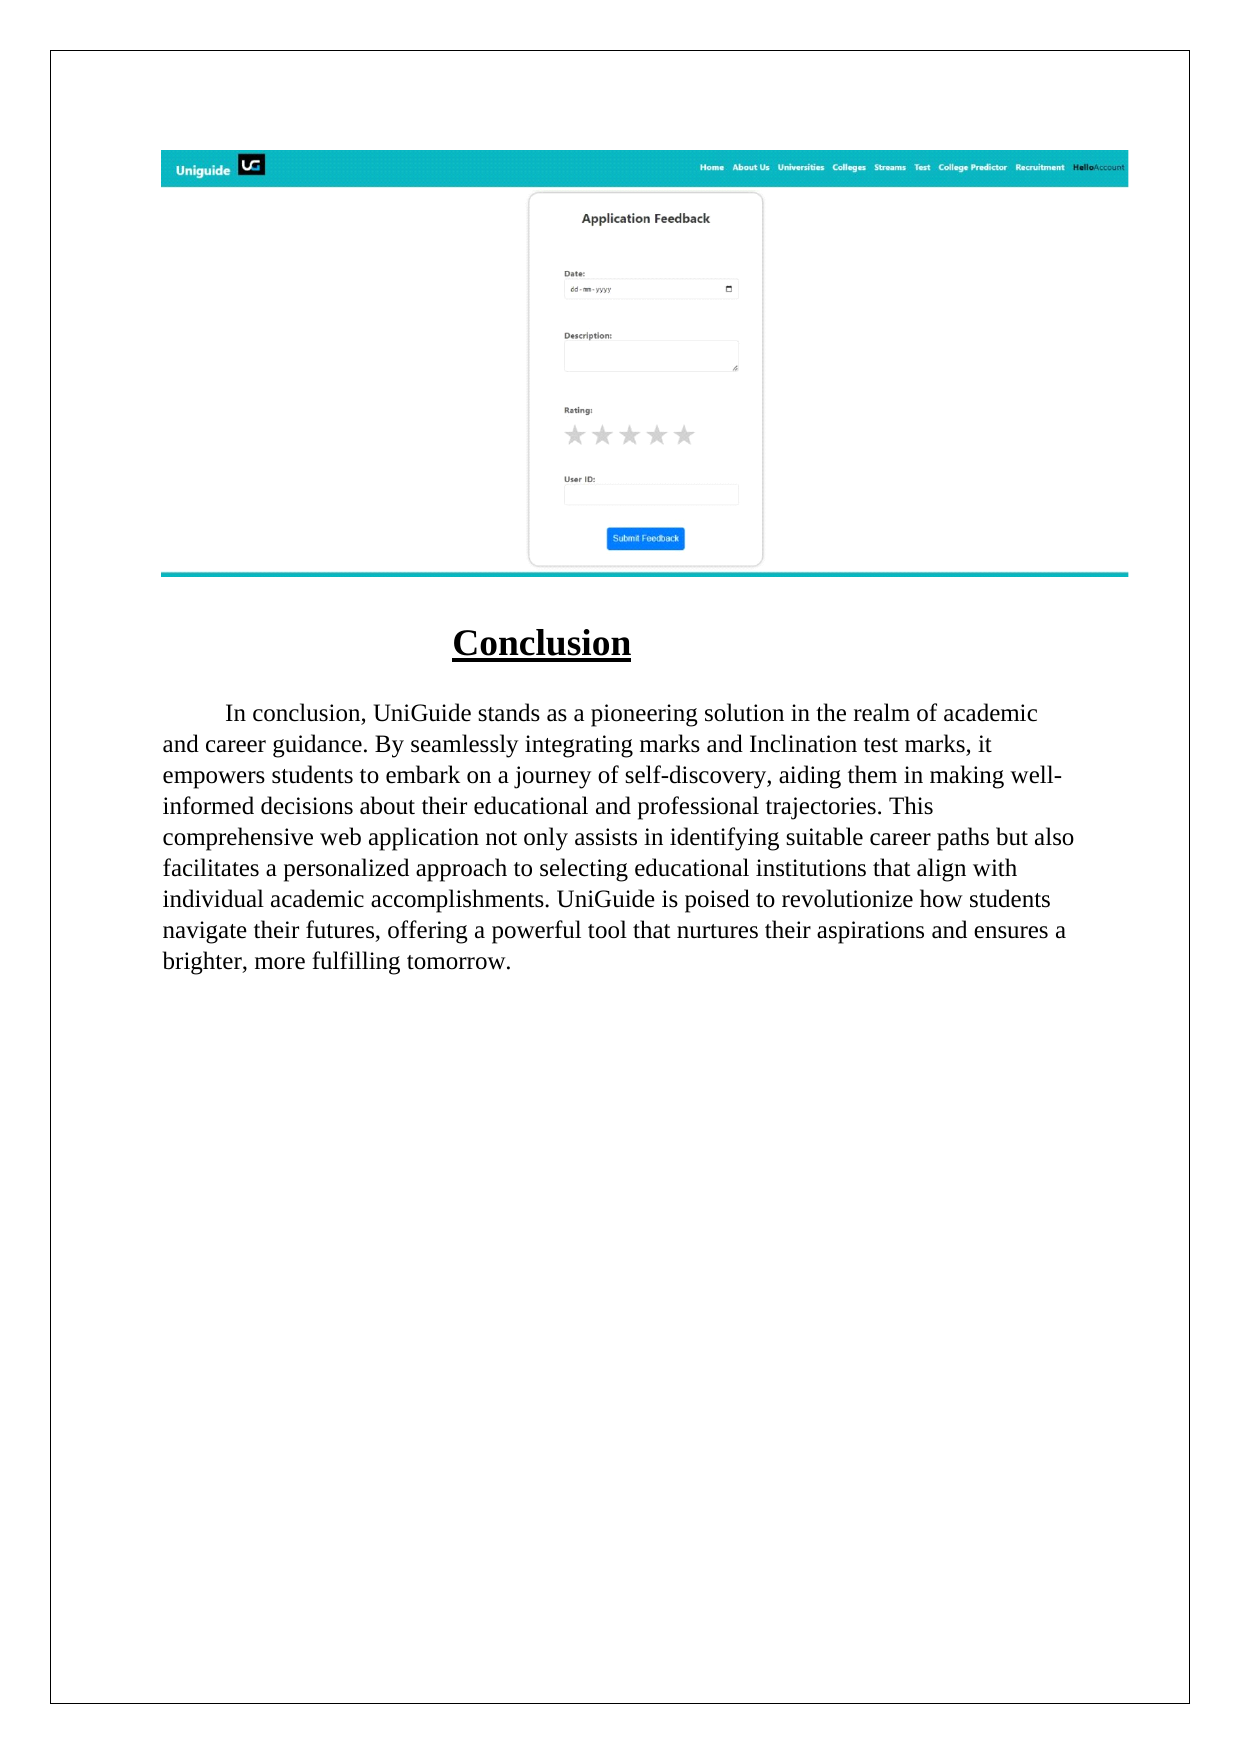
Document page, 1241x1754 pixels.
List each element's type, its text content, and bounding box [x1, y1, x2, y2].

text In conclusion, UniGuide stands as a pioneering solution in the realm of academic and career guidance. By seamlessly integrating marks and Inclination test marks, it empowers students to embark on a journey of self-discovery, aiding them in making well-informed decisions about their educational and professional trajectories. This comprehensive web application not only assists in identifying suitable career paths but also facilitates a personalized approach to selecting educational institutions that align with individual academic accomplishments. UniGuide is poised to revolutionize how students navigate their futures, offering a powerful tool that nurtures their aspirations and ensures a brighter, more fulfilling tomorrow. [162, 698, 1076, 975]
picture [161, 150, 1129, 577]
text Conclusion [150, 621, 933, 664]
